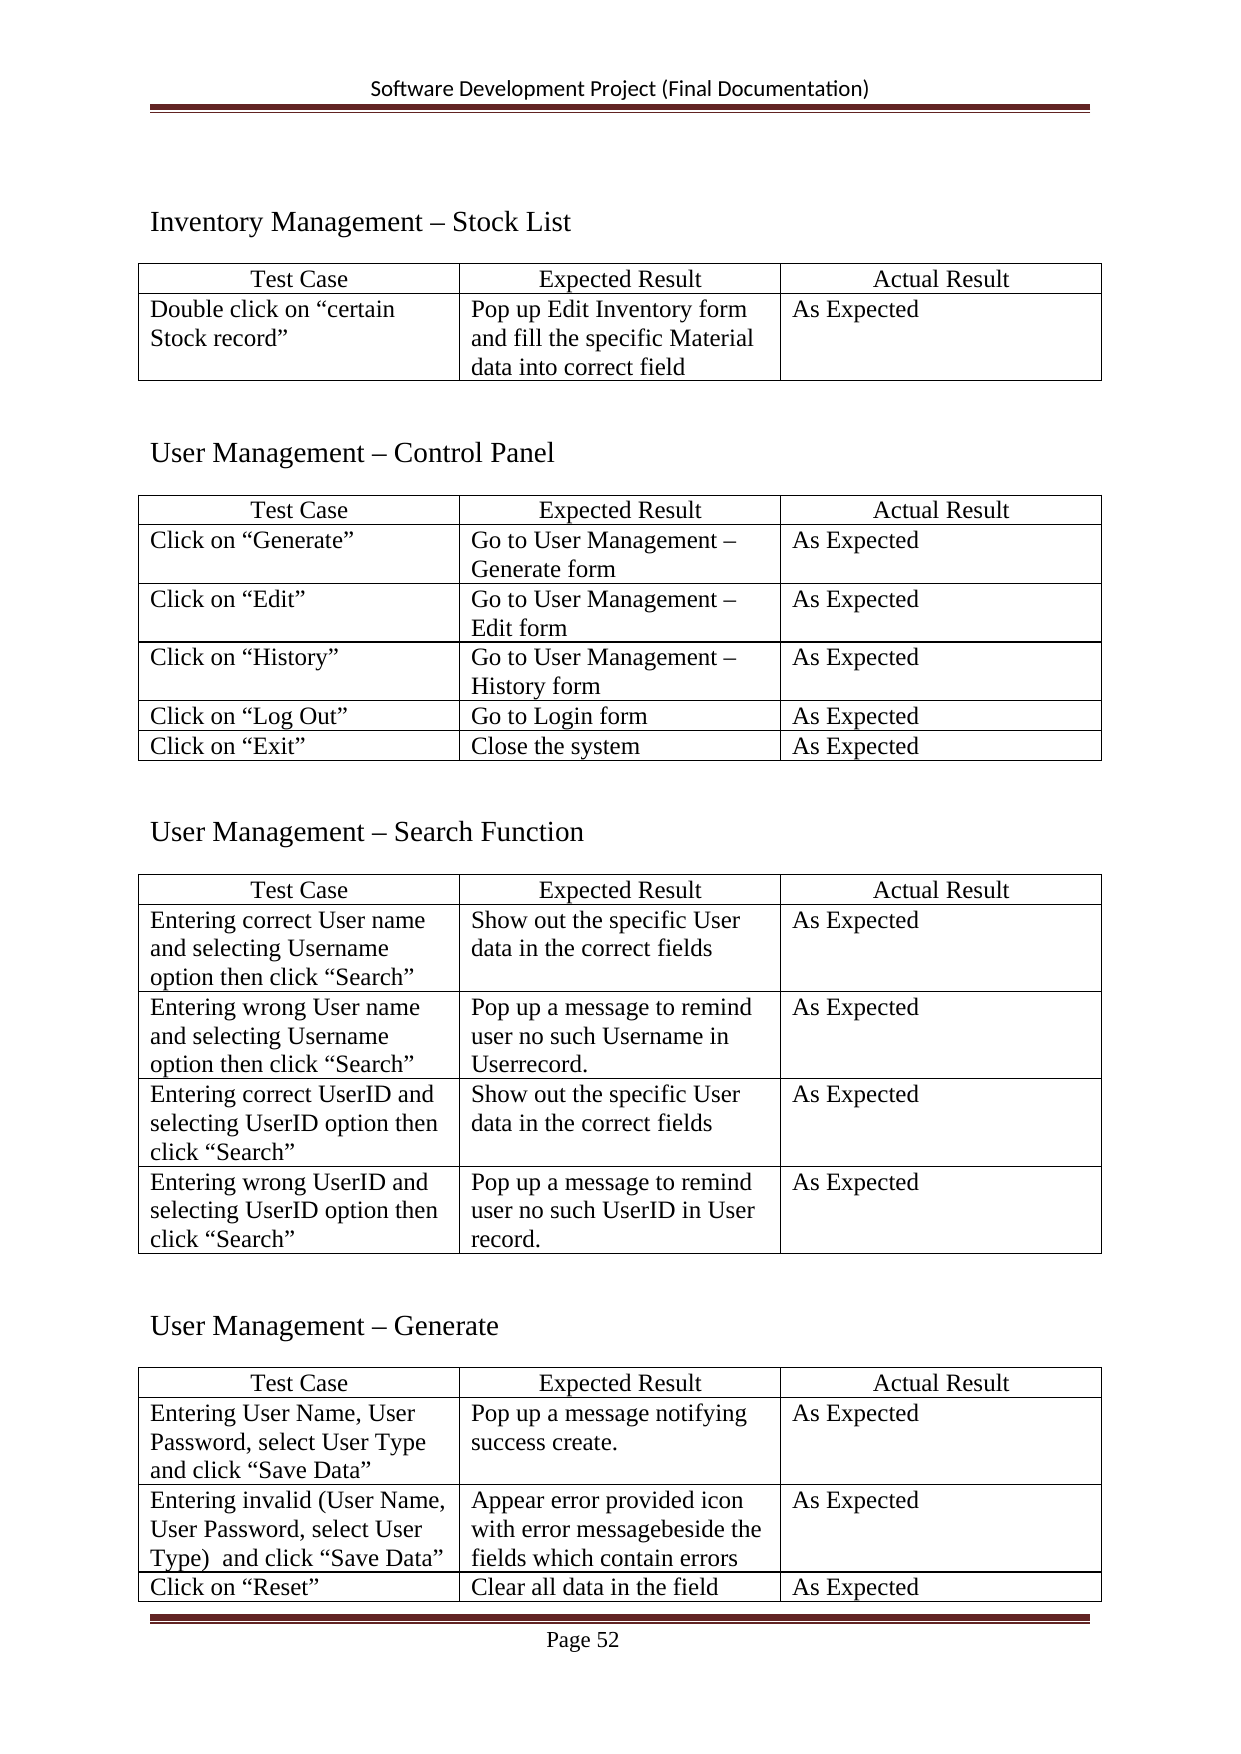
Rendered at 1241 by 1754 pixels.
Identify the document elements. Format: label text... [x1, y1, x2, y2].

text User Management – Search Function [150, 814, 1090, 848]
table_cell As Expected [781, 1167, 1101, 1253]
table_cell As Expected [781, 992, 1101, 1078]
table_cell Appear error provided icon with error messagebeside the fields which contain errors [460, 1485, 780, 1571]
table_cell As Expected [781, 294, 1101, 380]
table_cell Pop up a message to remind user no such Username in Userrecord. [460, 992, 780, 1078]
table_cell Show out the specific User data in the correct fields [460, 1079, 780, 1166]
table_cell As Expected [781, 1485, 1101, 1571]
table_cell Click on “Exit” [139, 731, 459, 759]
table_cell As Expected [781, 643, 1101, 700]
text User Management – Control Panel [150, 435, 1090, 469]
table_cell Go to Login form [460, 701, 780, 730]
table_header Test Case [139, 1368, 459, 1397]
table_cell As Expected [781, 584, 1101, 641]
text User Management – Generate [150, 1308, 1090, 1341]
table_header Test Case [139, 875, 459, 904]
table_cell Show out the specific User data in the correct fields [460, 905, 780, 991]
table_cell Click on “Edit” [139, 584, 459, 641]
table_cell Pop up Edit Inventory form and fill the specific Material data into correct field [460, 294, 780, 380]
table_cell Close the system [460, 731, 780, 759]
table_cell Click on “Reset” [139, 1573, 459, 1601]
table_cell Click on “Generate” [139, 525, 459, 583]
table_header Expected Result [460, 264, 780, 293]
table_cell Entering invalid (User Name, User Password, select User Type) and click “Save Data” [139, 1485, 459, 1571]
text Inventory Management – Stock List [150, 204, 1090, 237]
table_cell Click on “Log Out” [139, 701, 459, 730]
table_header Actual Result [781, 264, 1101, 293]
table_cell Entering wrong UserID and selecting UserID option then click “Search” [139, 1167, 459, 1253]
table_cell Clear all data in the field [460, 1573, 780, 1601]
table_cell As Expected [781, 525, 1101, 583]
table_cell As Expected [781, 905, 1101, 991]
table_header Actual Result [781, 1368, 1101, 1397]
table_cell Double click on “certain Stock record” [139, 294, 459, 380]
table_cell As Expected [781, 731, 1101, 759]
table_cell As Expected [781, 701, 1101, 730]
table_cell Entering User Name, User Password, select User Type and click “Save Data” [139, 1398, 459, 1484]
table_cell As Expected [781, 1573, 1101, 1601]
table_header Test Case [139, 496, 459, 524]
table_cell Go to User Management – Generate form [460, 525, 780, 583]
table_cell Click on “History” [139, 643, 459, 700]
table_cell As Expected [781, 1398, 1101, 1484]
table_cell As Expected [781, 1079, 1101, 1166]
table_header Actual Result [781, 496, 1101, 524]
table_cell Pop up a message notifying success create. [460, 1398, 780, 1484]
table_cell Entering correct UserID and selecting UserID option then click “Search” [139, 1079, 459, 1166]
table_cell Pop up a message to remind user no such UserID in User record. [460, 1167, 780, 1253]
table_cell Entering wrong User name and selecting Username option then click “Search” [139, 992, 459, 1078]
table_cell Go to User Management – History form [460, 643, 780, 700]
table_header Expected Result [460, 496, 780, 524]
table_header Expected Result [460, 1368, 780, 1397]
table_cell Entering correct User name and selecting Username option then click “Search” [139, 905, 459, 991]
table_header Actual Result [781, 875, 1101, 904]
table_header Expected Result [460, 875, 780, 904]
table_header Test Case [139, 264, 459, 293]
table_cell Go to User Management – Edit form [460, 584, 780, 641]
